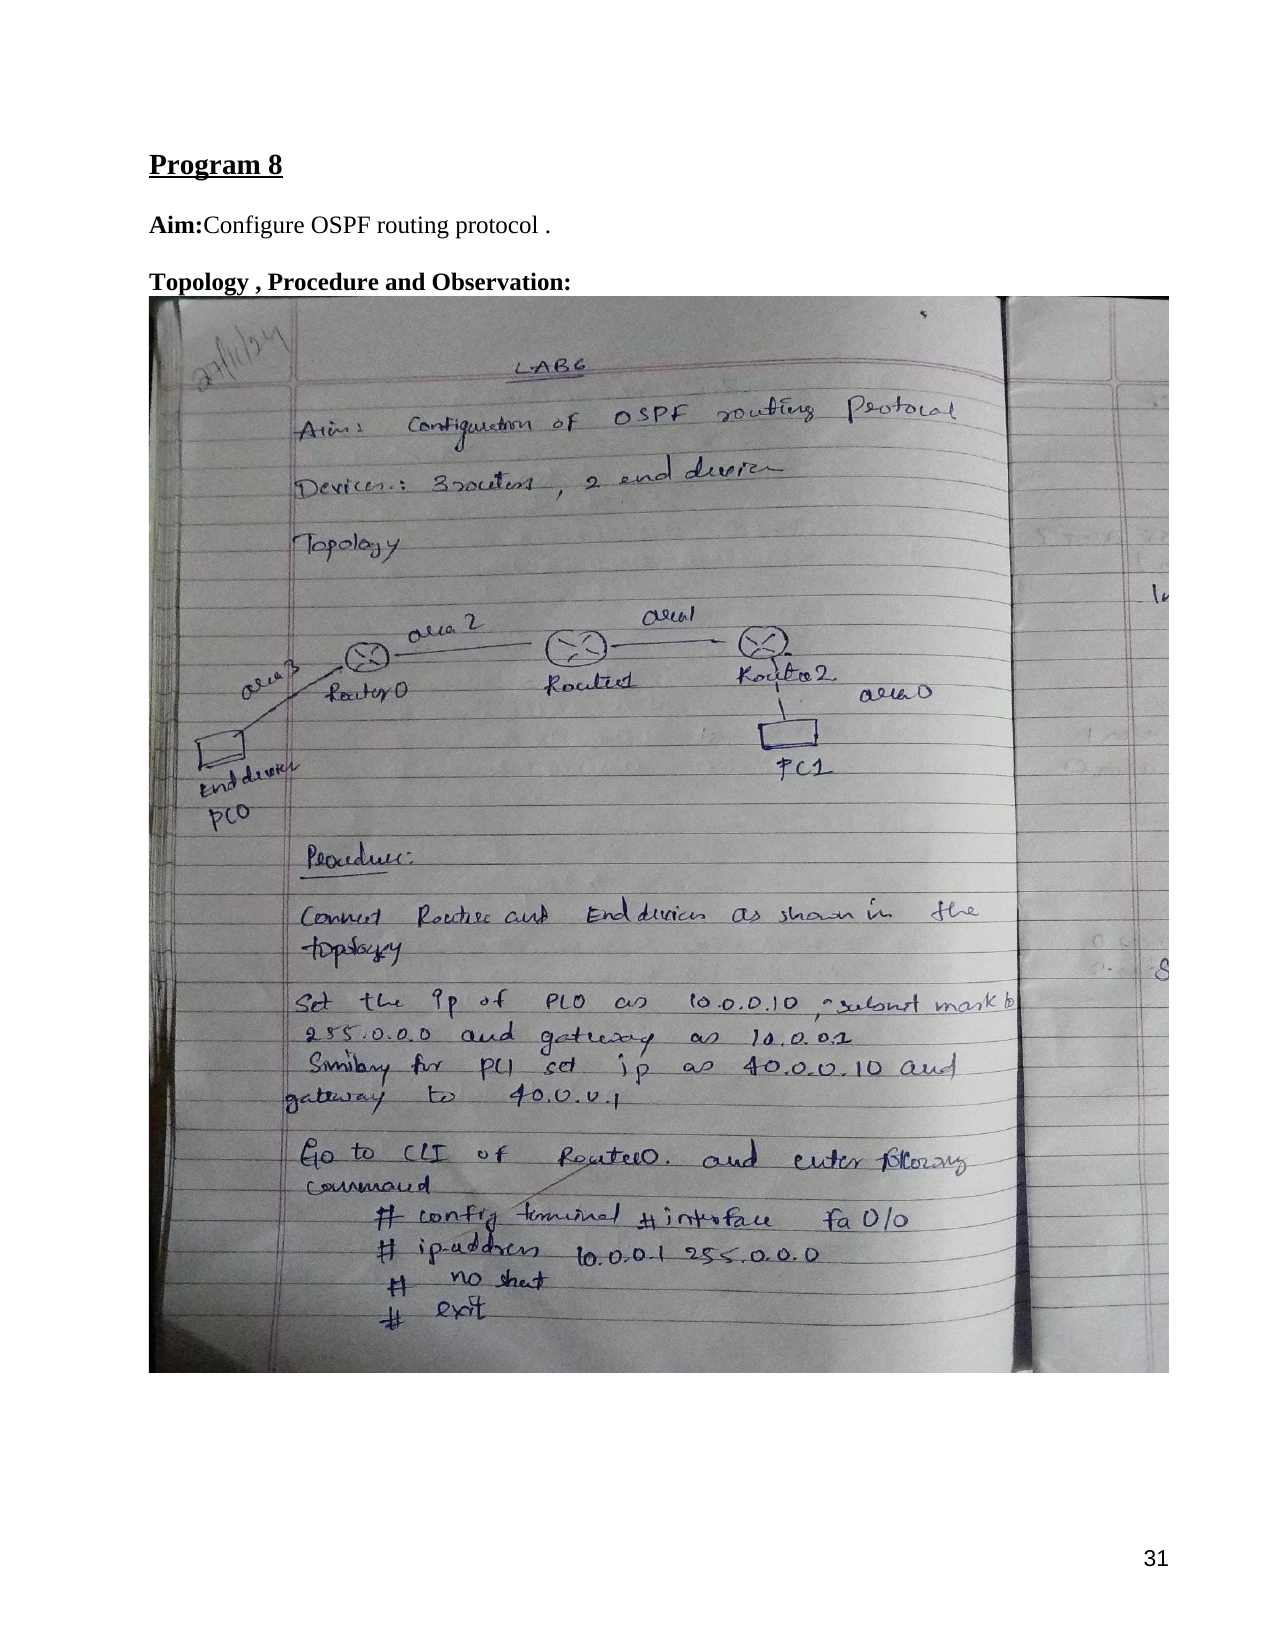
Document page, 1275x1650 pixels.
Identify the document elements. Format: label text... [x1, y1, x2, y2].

text Aim:Configure OSPF routing protocol . [149, 210, 1169, 238]
picture [148, 296, 1169, 1373]
text Program 8 [149, 147, 1169, 181]
text Topology , Procedure and Observation: [149, 267, 1169, 296]
